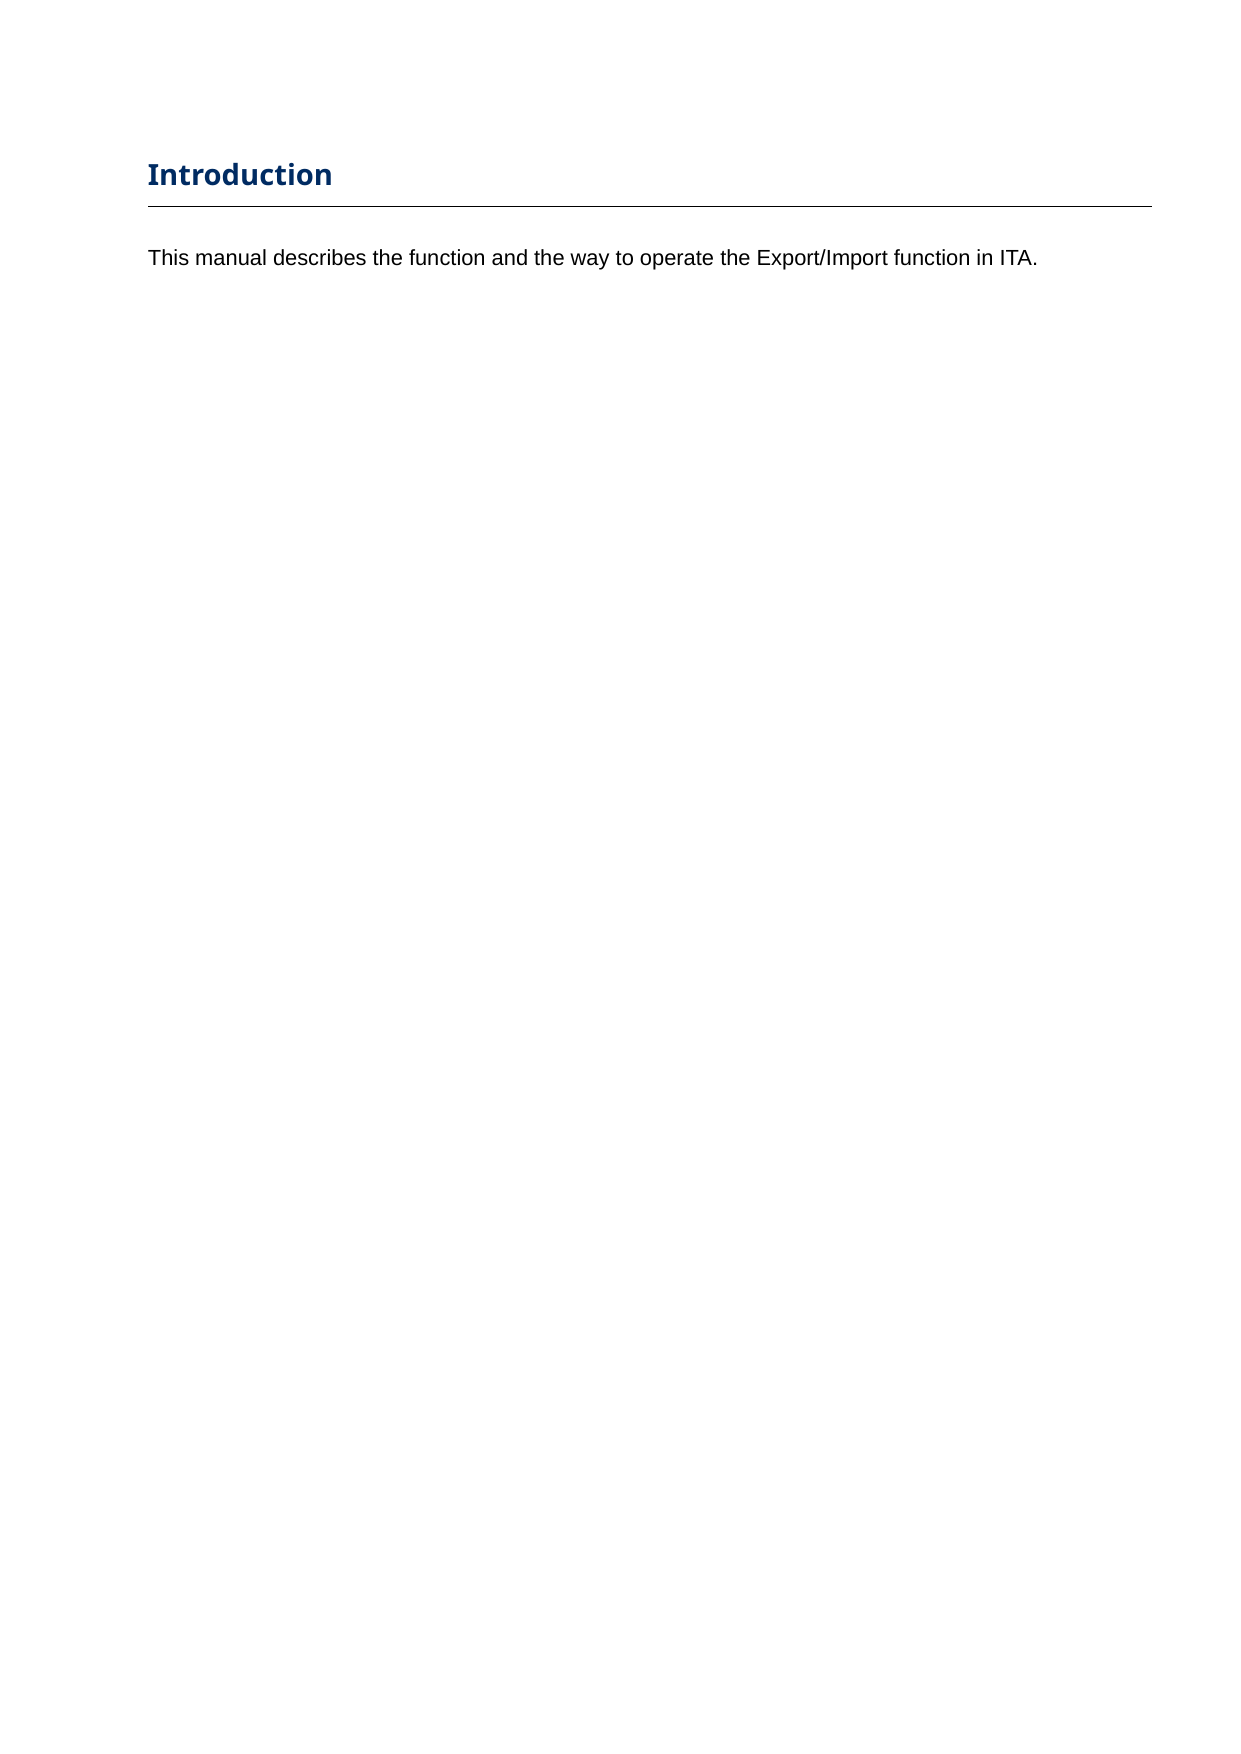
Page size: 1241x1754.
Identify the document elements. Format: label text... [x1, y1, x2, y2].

text This manual describes the function and the way to operate the Export/Import function in ITA. [148, 242, 1152, 272]
text Introduction [148, 144, 1152, 206]
